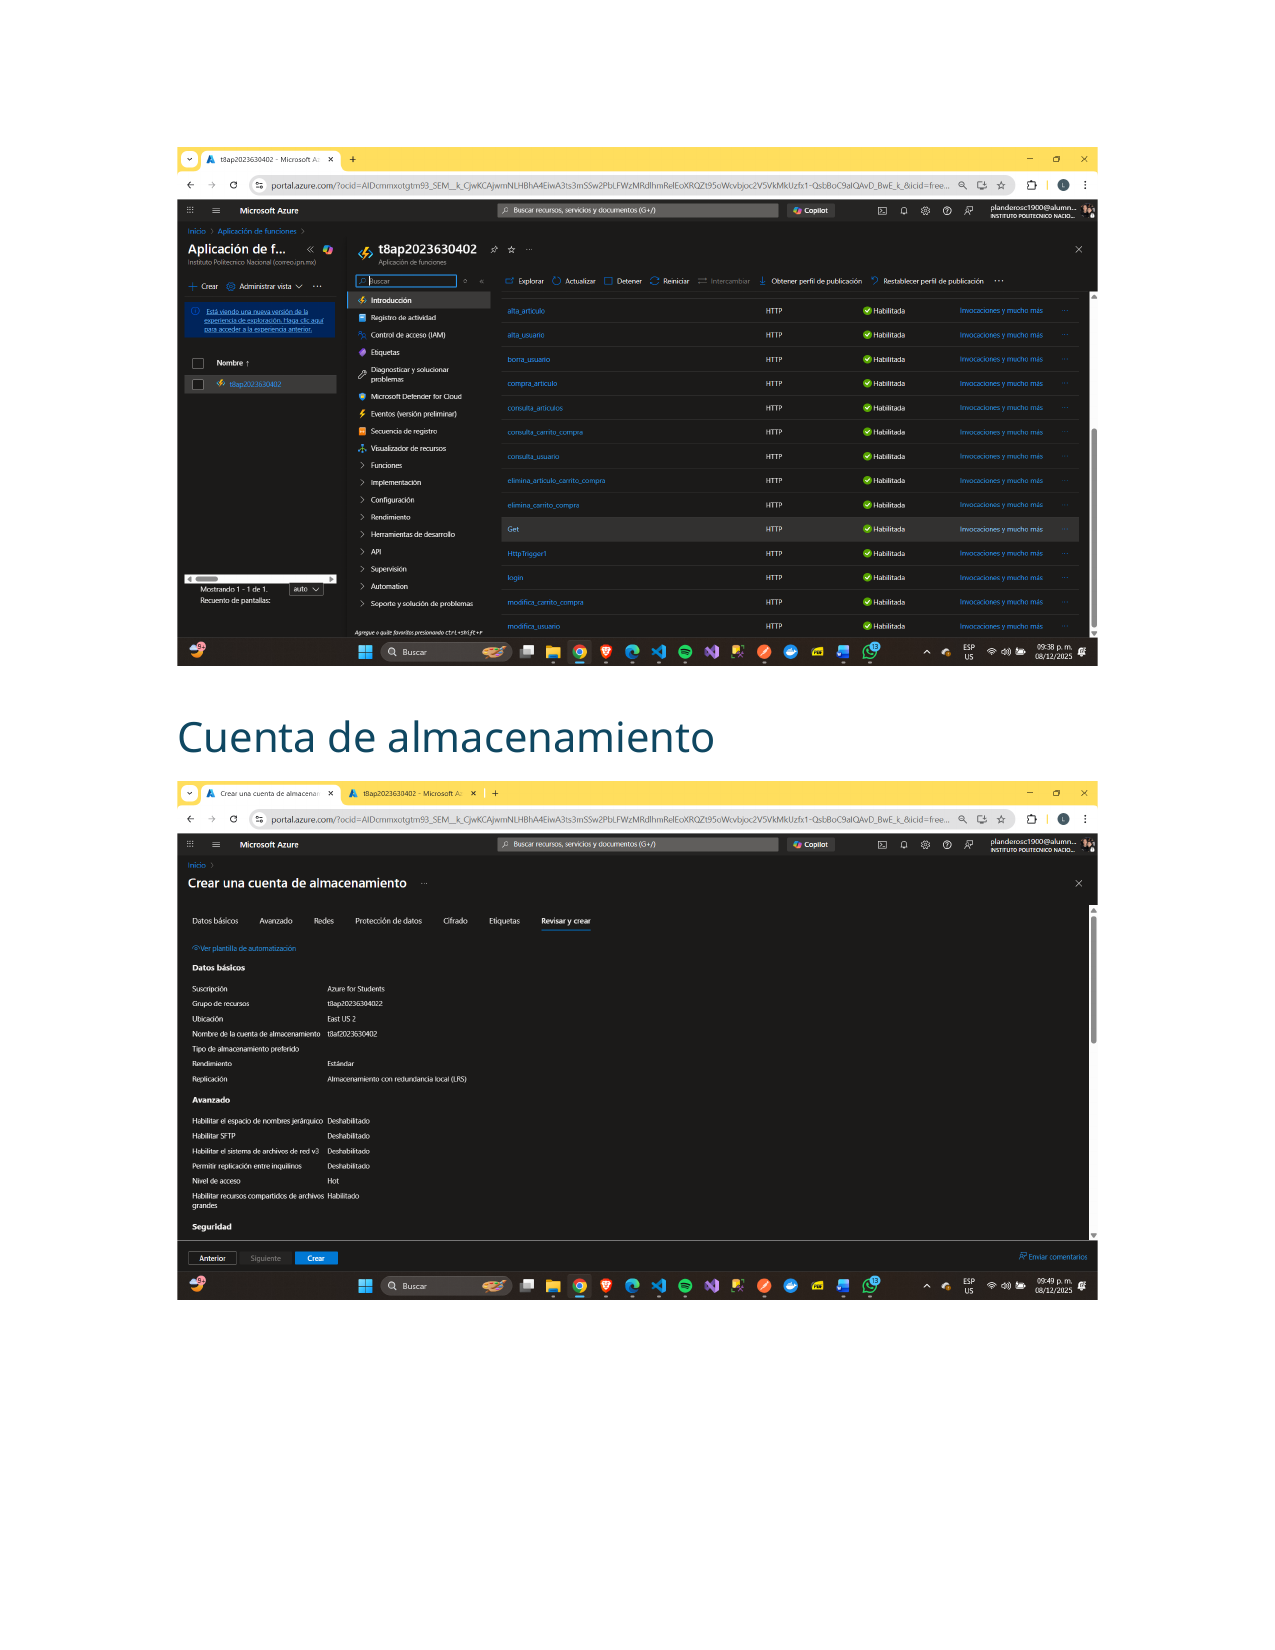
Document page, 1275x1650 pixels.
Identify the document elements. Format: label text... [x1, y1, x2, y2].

picture [177, 781, 1098, 1300]
picture [177, 147, 1098, 666]
subtitle Cuenta de almacenamiento [177, 708, 1098, 765]
